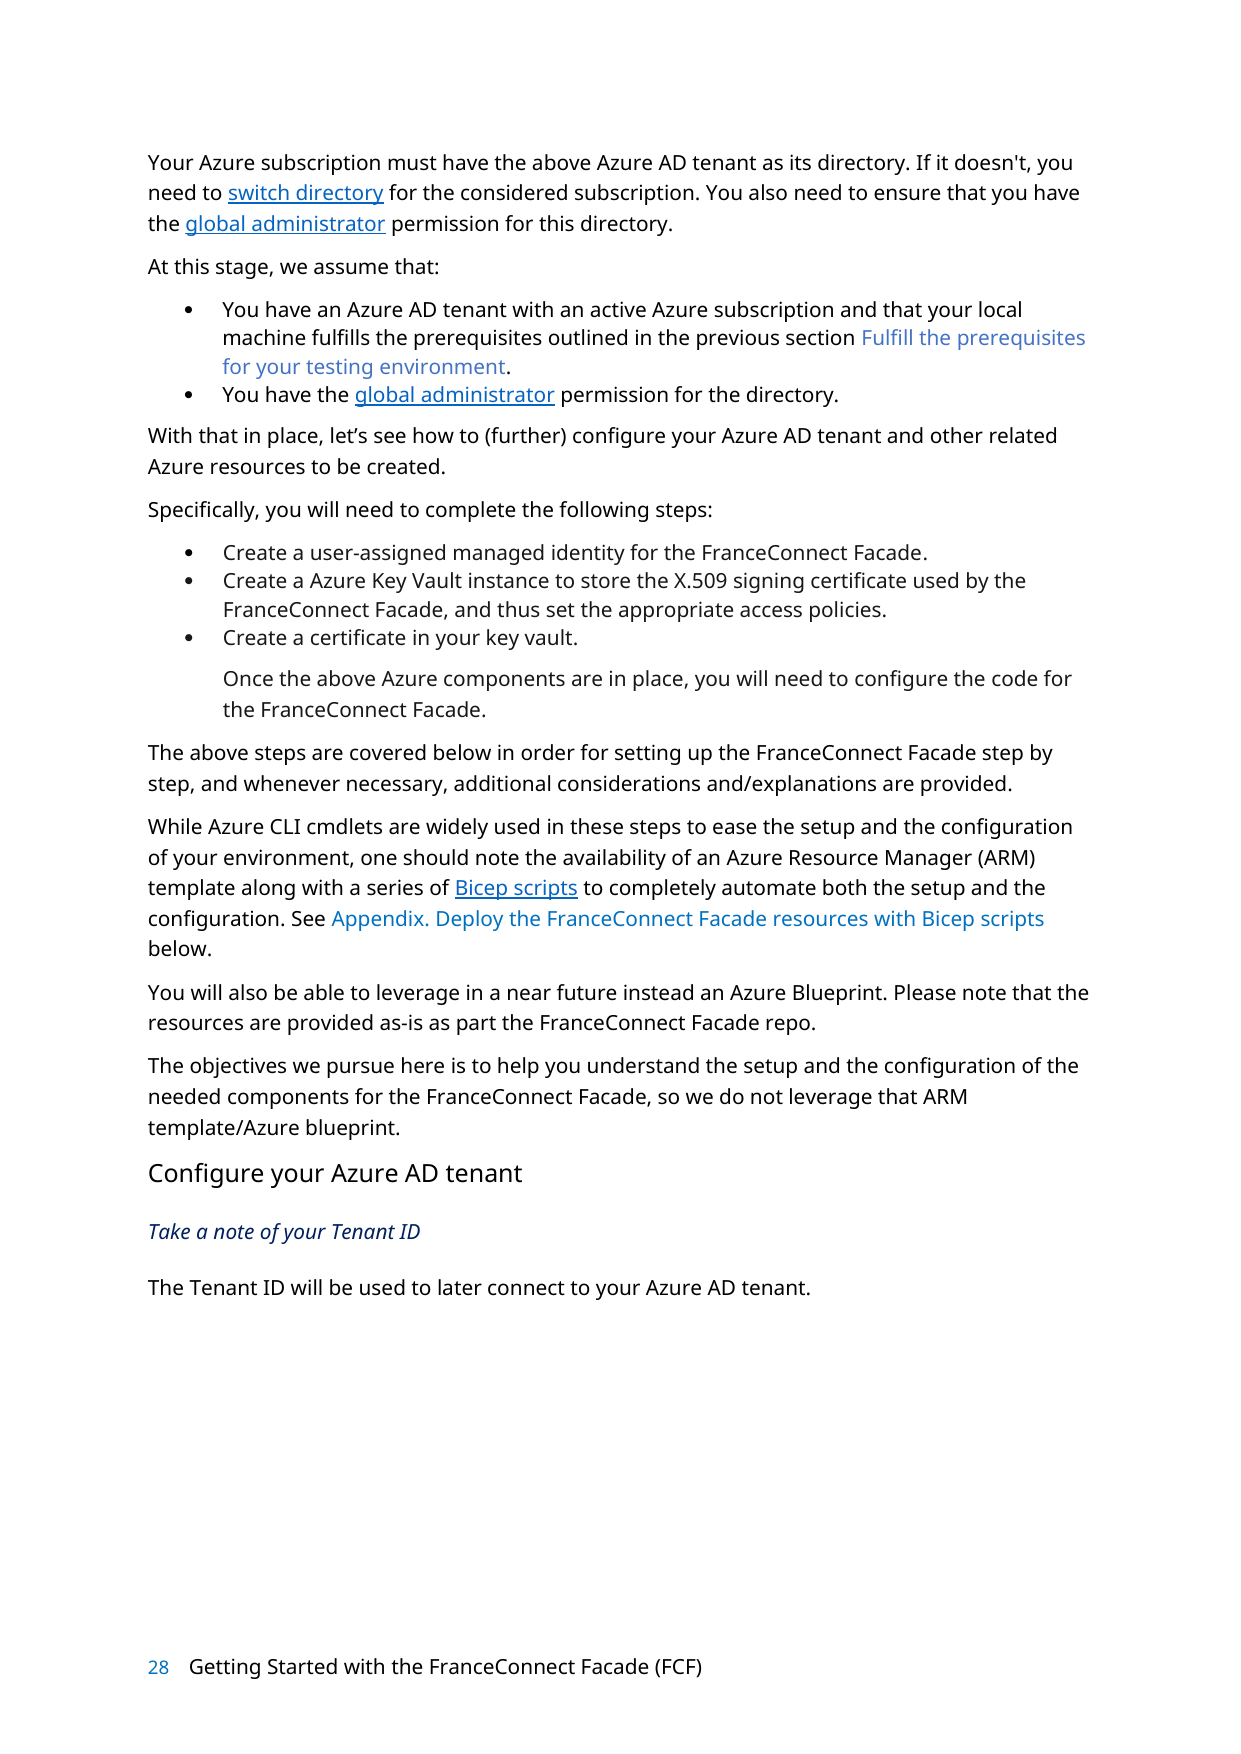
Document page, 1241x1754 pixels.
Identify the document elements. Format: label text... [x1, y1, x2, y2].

text The Tenant ID will be used to later connect to your Azure AD tenant. [148, 1273, 1093, 1302]
list You have an Azure AD tenant with an active Azure subscription and that your local machine fulfills the prerequisites outlined in the previous section Fulfill the prerequisites for your testing environment. [185, 295, 1093, 380]
text While Azure CLI cmdlets are widely used in these steps to ease the setup and the configuration of your environment, one should note the availability of an Azure Resource Manager (ARM) template along with a series of Bicep scripts to completely automate both the setup and the configuration. See Appendix. Deploy the FranceConnect Facade resources with Bicep scripts below. [148, 812, 1093, 963]
text The objectives we pursue here is to help you understand the setup and the configuration of the needed components for the FranceConnect Facade, so we do not leverage that ARM template/Azure blueprint. [148, 1051, 1093, 1141]
text The above steps are covered below in order for setting up the FranceConnect Facade step by step, and whenever necessary, additional considerations and/explanations are provided. [148, 738, 1093, 797]
subtitle Take a note of your Tenant ID [148, 1217, 1093, 1246]
list Create a user-assigned managed identity for the FranceConnect Facade. [185, 538, 1093, 567]
text At this stage, we assume that: [148, 252, 1093, 280]
subtitle Configure your Azure AD tenant [148, 1156, 1093, 1190]
text Specifically, you will need to complete the following steps: [148, 495, 1093, 523]
list Create a Azure Key Vault instance to store the X.509 signing certificate used by the FranceConnect Facade, and thus set the appropriate access policies. [185, 567, 1093, 623]
list Once the above Azure components are in place, you will need to configure the code for the FranceConnect Facade. [223, 664, 1093, 723]
list Create a certificate in your key vault. [185, 623, 1093, 652]
text Your Azure subscription must have the above Azure AD tenant as its directory. If it doesn't, you need to switch directory for the considered subscription. You also need to ensure that you have the global administrator permission for this directory. [148, 148, 1093, 237]
text You will also be able to leverage in a near future instead an Azure Blueprint. Please note that the resources are provided as-is as part the FranceConnect Facade repo. [148, 978, 1093, 1037]
text With that in place, let’s see how to (further) configure your Azure AD tenant and other related Azure resources to be created. [148, 421, 1093, 480]
list You have the global administrator permission for the directory. [185, 380, 1093, 409]
